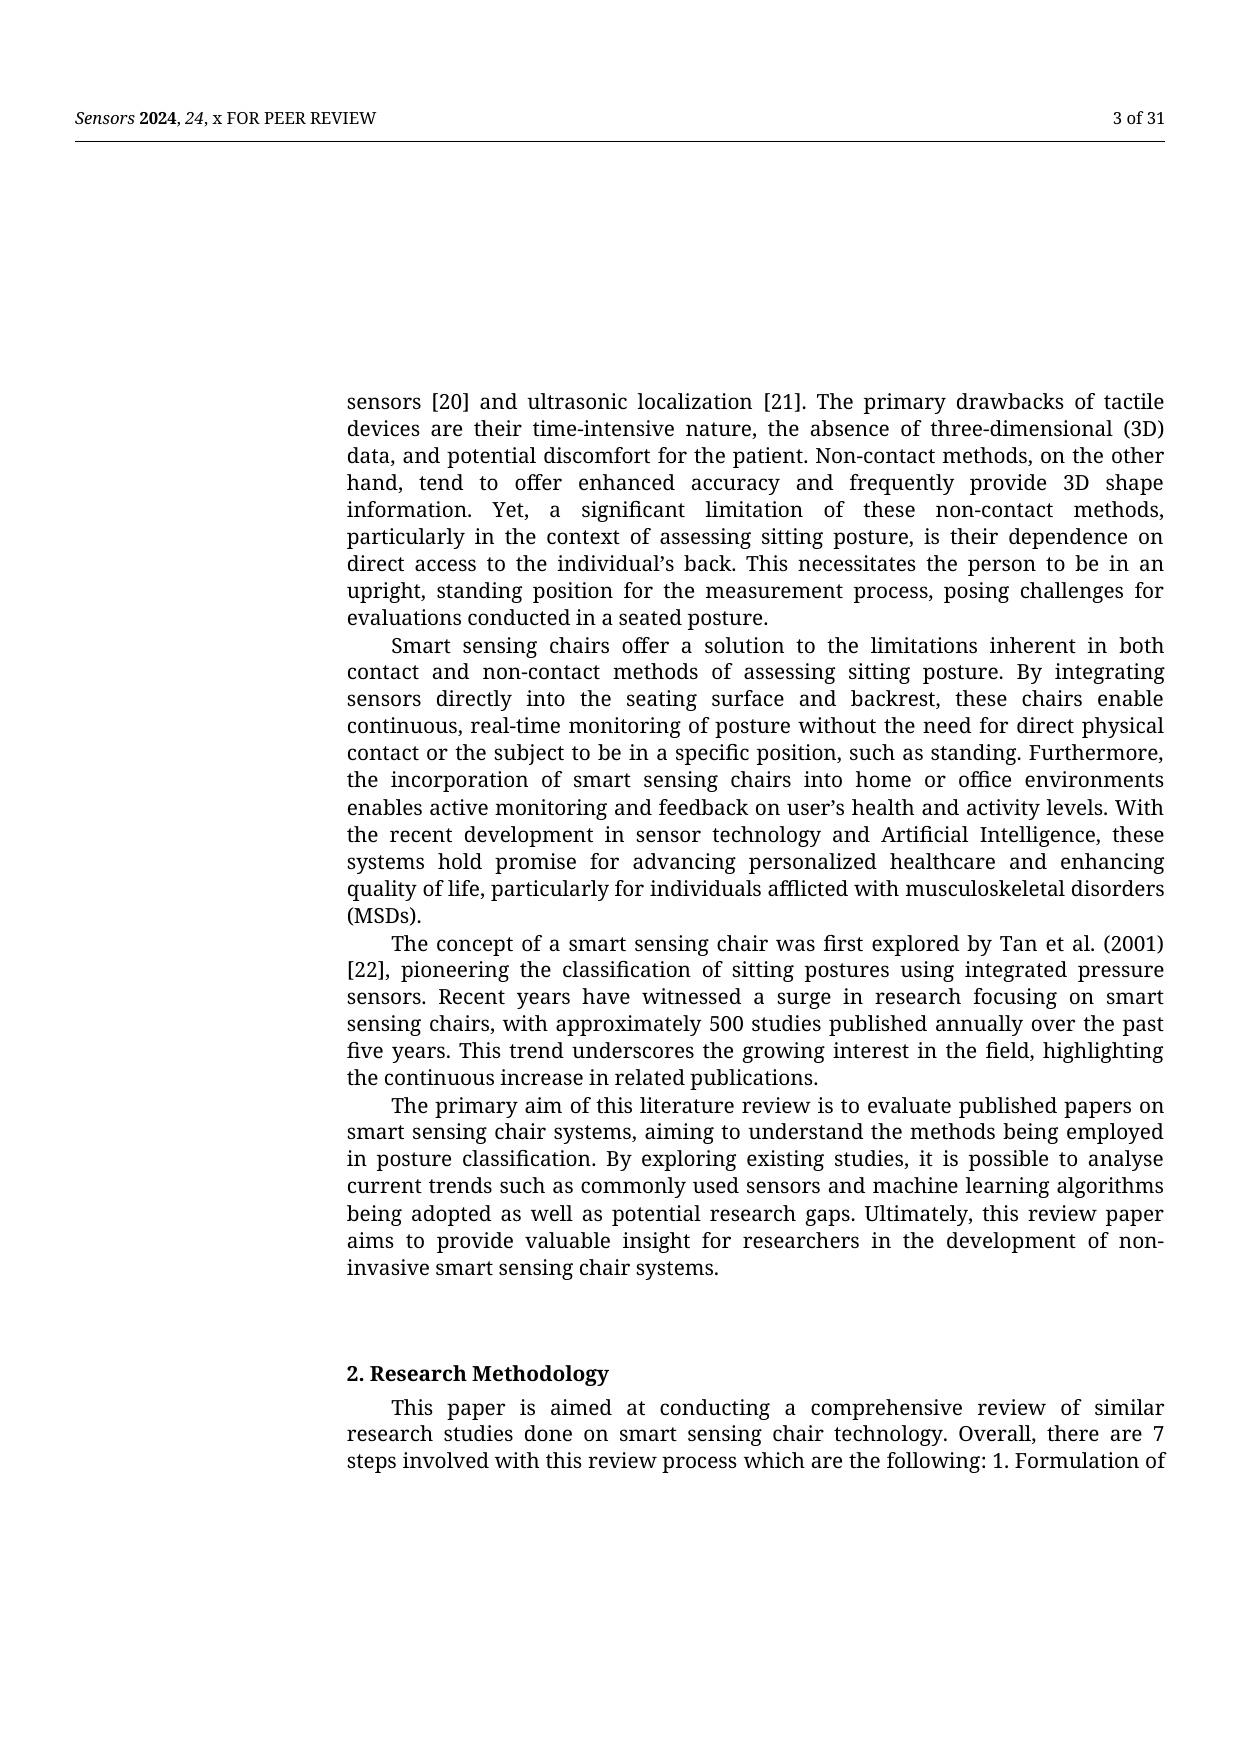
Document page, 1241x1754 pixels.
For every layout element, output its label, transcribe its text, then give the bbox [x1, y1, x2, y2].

text The primary aim of this literature review is to evaluate published papers on smart sensing chair systems, aiming to understand the methods being employed in posture classification. By exploring existing studies, it is possible to analyse current trends such as commonly used sensors and machine learning algorithms being adopted as well as potential research gaps. Ultimately, this review paper aims to provide valuable insight for researchers in the development of non-invasive smart sensing chair systems. [347, 1092, 1165, 1281]
text Smart sensing chairs offer a solution to the limitations inherent in both contact and non-contact methods of assessing sitting posture. By integrating sensors directly into the seating surface and backrest, these chairs enable continuous, real-time monitoring of posture without the need for direct physical contact or the subject to be in a specific position, such as standing. Furthermore, the incorporation of smart sensing chairs into home or office environments enables active monitoring and feedback on user’s health and activity levels. With the recent development in sensor technology and Artificial Intelligence, these systems hold promise for advancing personalized healthcare and enhancing quality of life, particularly for individuals afflicted with musculoskeletal disorders (MSDs). [347, 632, 1165, 929]
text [347, 1393, 1165, 1475]
subtitle 2. Research Methodology [347, 1360, 1165, 1387]
text The concept of a smart sensing chair was first explored by Tan et al. (2001) [22], pioneering the classification of sitting postures using integrated pressure sensors. Recent years have witnessed a surge in research focusing on smart sensing chairs, with approximately 500 studies published annually over the past five years. This trend underscores the growing interest in the field, highlighting the continuous increase in related publications. [347, 929, 1165, 1092]
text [347, 388, 1165, 632]
